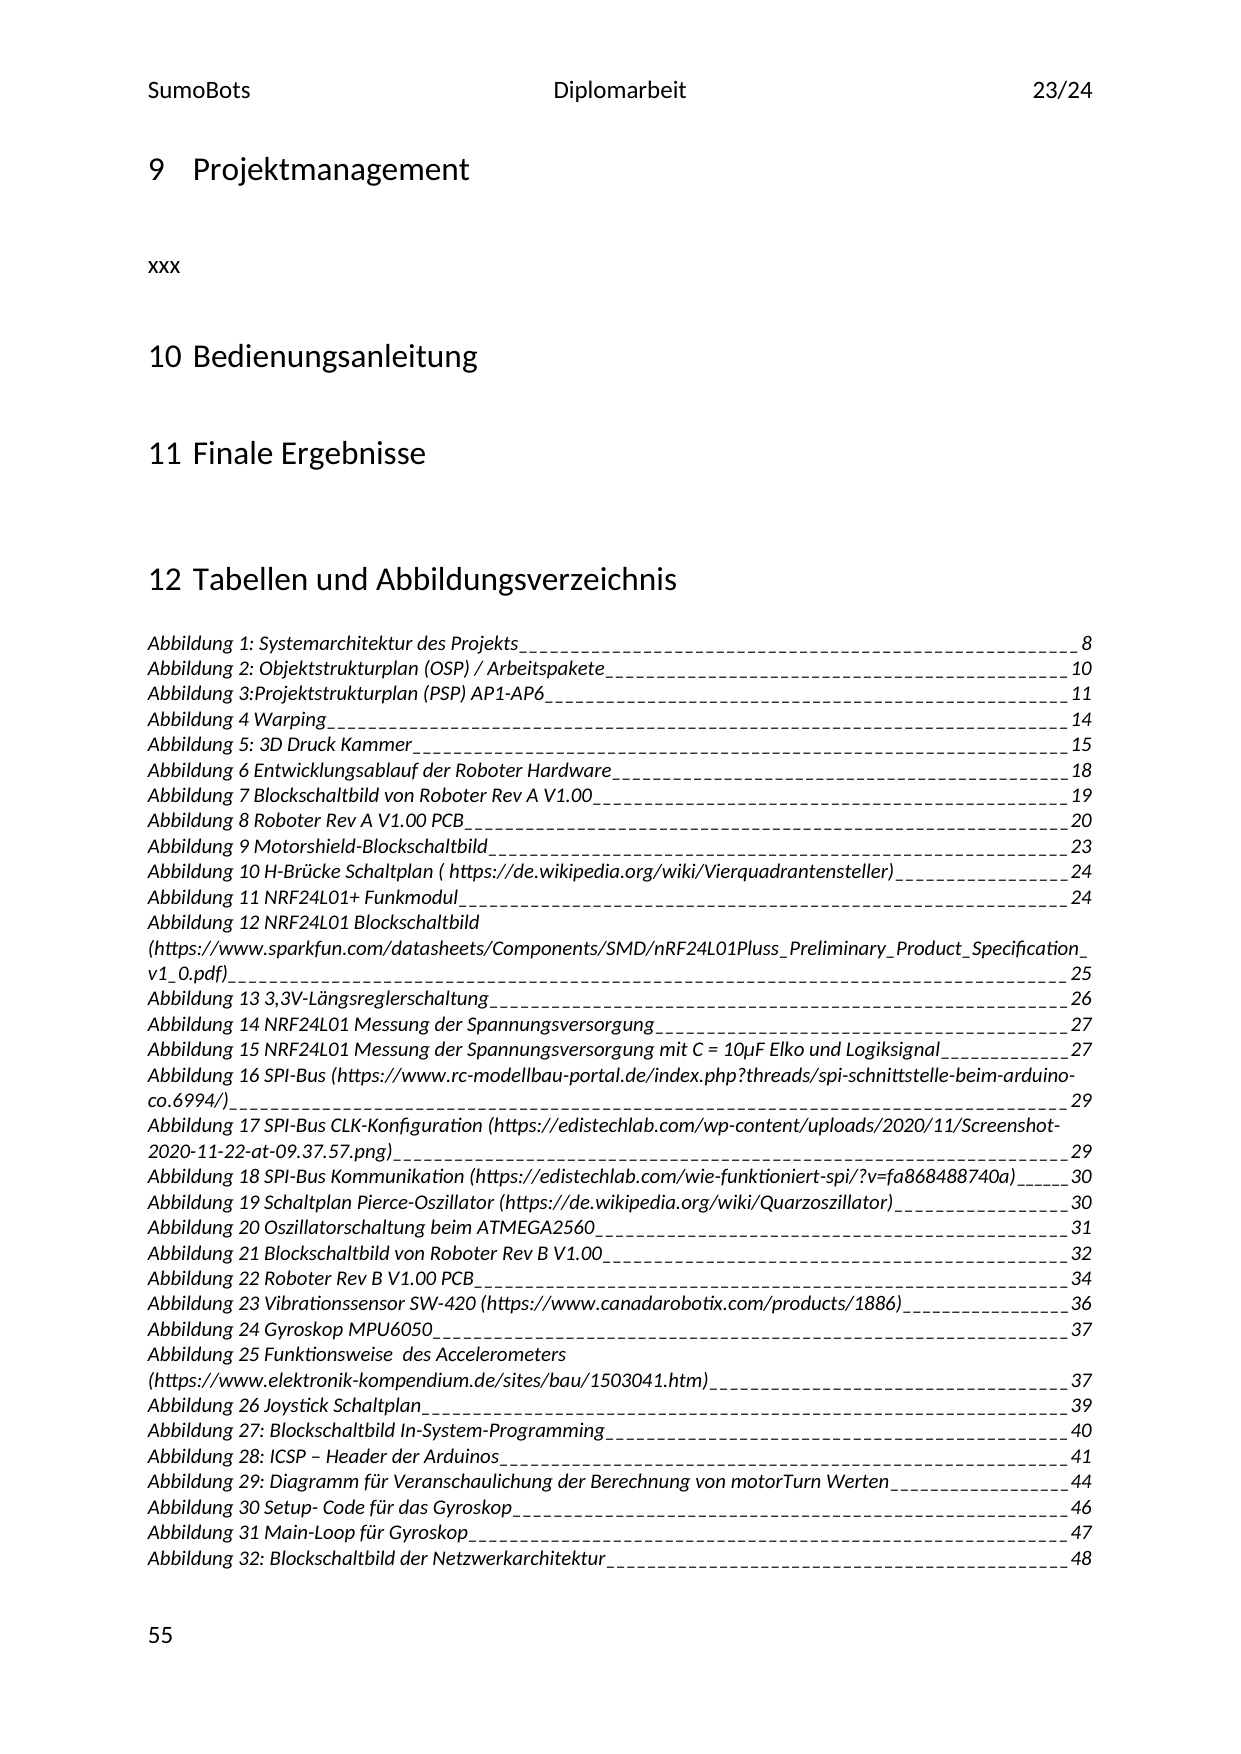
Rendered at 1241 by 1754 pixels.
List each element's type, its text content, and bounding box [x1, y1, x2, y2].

text Abbildung 23 Vibrationssensor SW-420 (https://www.canadarobotix.com/products/1886) 36 [148, 1291, 1093, 1316]
subtitle Projektmanagement [148, 148, 1093, 188]
text Abbildung 21 Blockschaltbild von Roboter Rev B V1.00 32 [148, 1240, 1093, 1265]
text Abbildung 20 Oszillatorschaltung beim ATMEGA2560 31 [148, 1214, 1093, 1240]
text Abbildung 28: ICSP – Header der Arduinos 41 [148, 1443, 1093, 1468]
text Abbildung 13 3,3V-Längsreglerschaltung 26 [148, 986, 1093, 1011]
text Abbildung 11 NRF24L01+ Funkmodul 24 [148, 884, 1093, 909]
text Abbildung 8 Roboter Rev A V1.00 PCB 20 [148, 808, 1093, 833]
subtitle Tabellen und Abbildungsverzeichnis [148, 558, 1093, 599]
text Abbildung 15 NRF24L01 Messung der Spannungsversorgung mit C = 10µF Elko und Logiksignal 27 [148, 1036, 1093, 1062]
text Abbildung 17 SPI-Bus CLK-Konfiguration (https://edistechlab.com/wp-content/uploads/2020/11/Screenshot-2020-11-22-at-09.37.57.png) 29 [148, 1113, 1093, 1163]
text Abbildung 30 Setup- Code für das Gyroskop 46 [148, 1494, 1093, 1519]
text Abbildung 31 Main-Loop für Gyroskop 47 [148, 1519, 1093, 1545]
text xxx [148, 249, 1093, 280]
text Abbildung 25 Funktionsweise des Accelerometers (https://www.elektronik-kompendium.de/sites/bau/1503041.htm) 37 [148, 1341, 1093, 1392]
text Abbildung 10 H-Brücke Schaltplan ( https://de.wikipedia.org/wiki/Vierquadrantensteller) 24 [148, 858, 1093, 884]
text Abbildung 24 Gyroskop MPU6050 37 [148, 1316, 1093, 1341]
text Abbildung 3:Projektstrukturplan (PSP) AP1-AP6 11 [148, 681, 1093, 706]
text Abbildung 4 Warping 14 [148, 706, 1093, 731]
text Abbildung 27: Blockschaltbild In-System-Programming 40 [148, 1418, 1093, 1443]
text Abbildung 32: Blockschaltbild der Netzwerkarchitektur 48 [148, 1545, 1093, 1570]
text Abbildung 16 SPI-Bus (https://www.rc-modellbau-portal.de/index.php?threads/spi-schnittstelle-beim-arduino-co.6994/) 29 [148, 1062, 1093, 1113]
text Abbildung 14 NRF24L01 Messung der Spannungsversorgung 27 [148, 1011, 1093, 1036]
text Abbildung 12 NRF24L01 Blockschaltbild (https://www.sparkfun.com/datasheets/Components/SMD/nRF24L01Pluss_Preliminary_Product_Specification_v1_0.pdf) 25 [148, 909, 1093, 986]
text Abbildung 22 Roboter Rev B V1.00 PCB 34 [148, 1265, 1093, 1291]
text Abbildung 9 Motorshield-Blockschaltbild 23 [148, 833, 1093, 858]
text Abbildung 29: Diagramm für Veranschaulichung der Berechnung von motorTurn Werten 44 [148, 1468, 1093, 1494]
subtitle Finale Ergebnisse [148, 432, 1093, 472]
text Abbildung 6 Entwicklungsablauf der Roboter Hardware 18 [148, 757, 1093, 782]
text Abbildung 19 Schaltplan Pierce-Oszillator (https://de.wikipedia.org/wiki/Quarzoszillator) 30 [148, 1189, 1093, 1214]
text Abbildung 2: Objektstrukturplan (OSP) / Arbeitspakete 10 [148, 655, 1093, 681]
text Abbildung 7 Blockschaltbild von Roboter Rev A V1.00 19 [148, 782, 1093, 808]
subtitle Bedienungsanleitung [148, 335, 1093, 376]
text Abbildung 18 SPI-Bus Kommunikation (https://edistechlab.com/wie-funktioniert-spi/?v=fa868488740a) 30 [148, 1163, 1093, 1189]
text Abbildung 5: 3D Druck Kammer 15 [148, 731, 1093, 757]
text Abbildung 26 Joystick Schaltplan 39 [148, 1392, 1093, 1418]
text Abbildung 1: Systemarchitektur des Projekts 8 [148, 630, 1093, 655]
